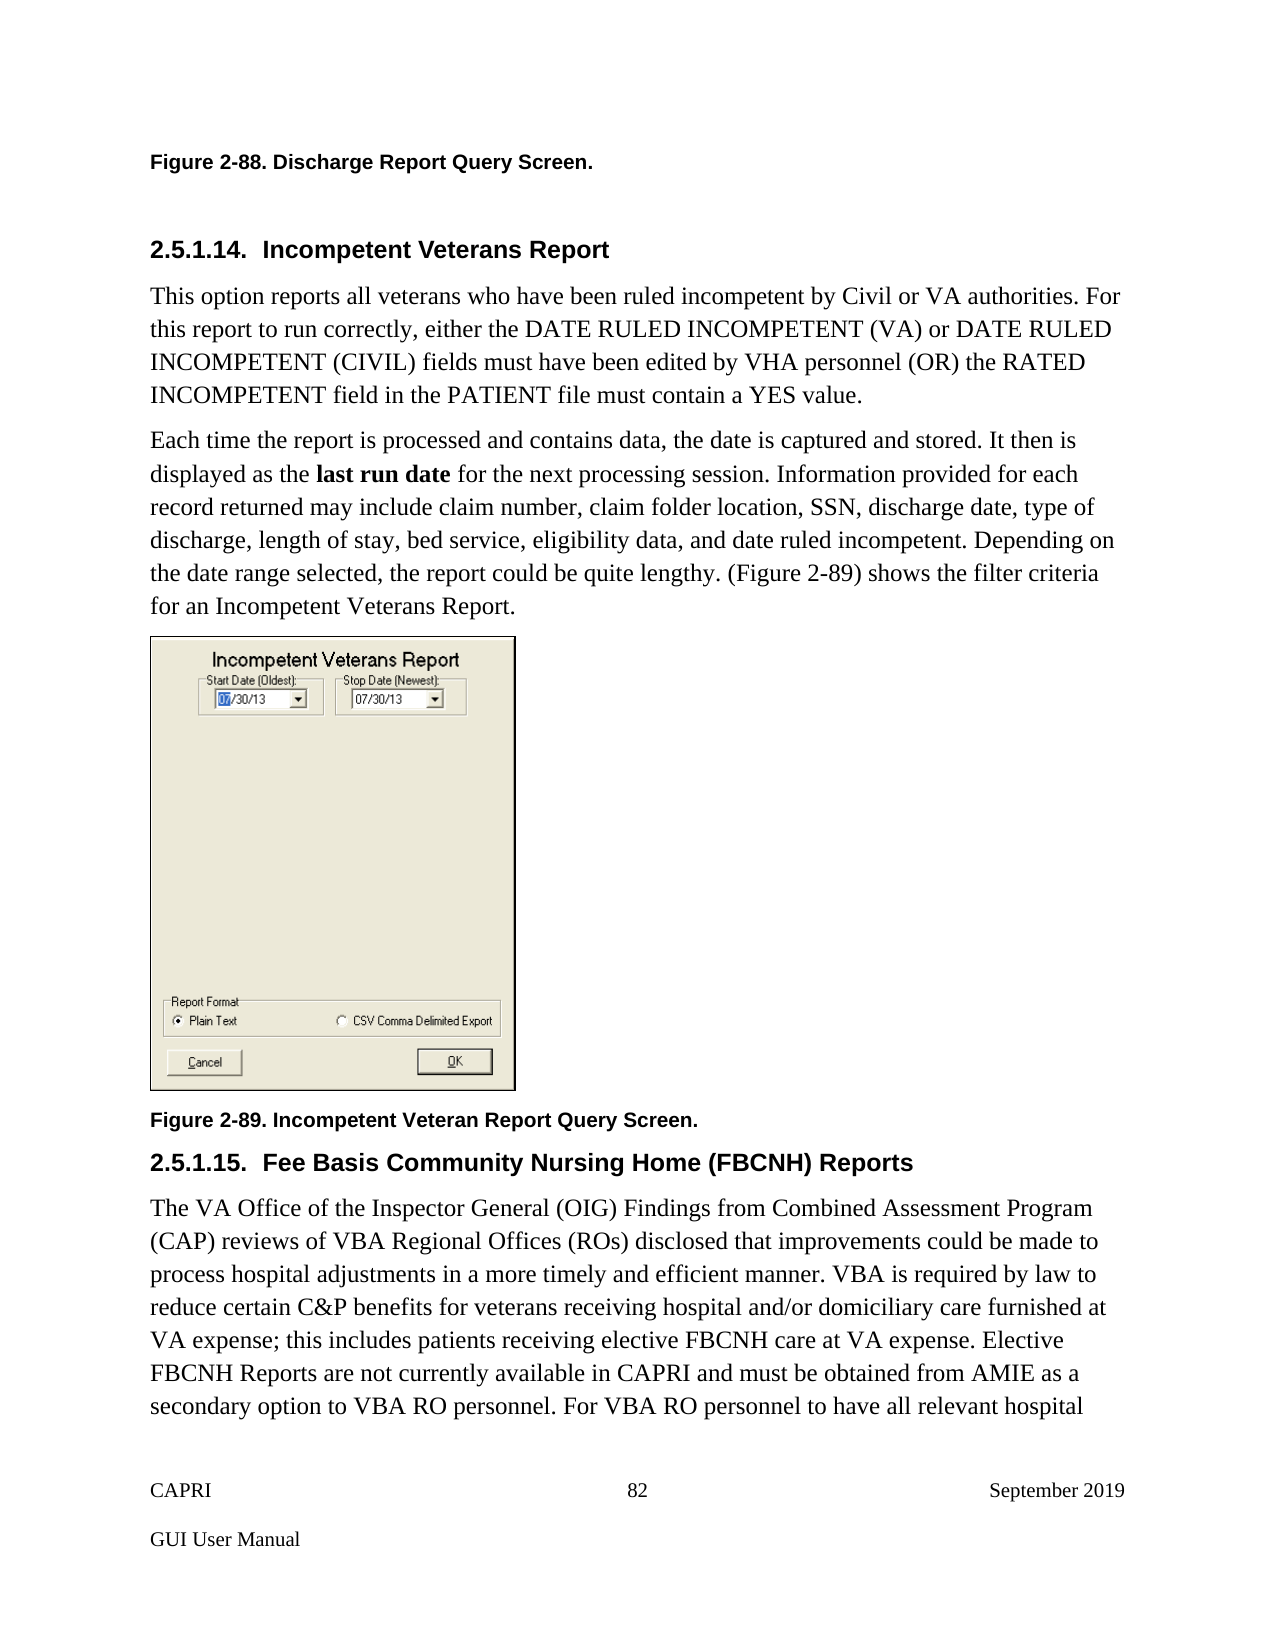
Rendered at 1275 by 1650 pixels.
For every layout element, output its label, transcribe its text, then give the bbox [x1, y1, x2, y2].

subtitle Incompetent Veterans Report [150, 236, 1125, 264]
subtitle Fee Basis Community Nursing Home (FBCNH) Reports [150, 1148, 1125, 1176]
picture [151, 637, 514, 1090]
text This option reports all veterans who have been ruled incompetent by Civil or VA authorities. For this report to run correctly, either the DATE RULED INCOMPETENT (VA) or DATE RULED INCOMPETENT (CIVIL) fields must have been edited by VHA personnel (OR) the RATED INCOMPETENT field in the PATIENT file must contain a YES value. [150, 281, 1125, 409]
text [150, 1193, 1125, 1420]
